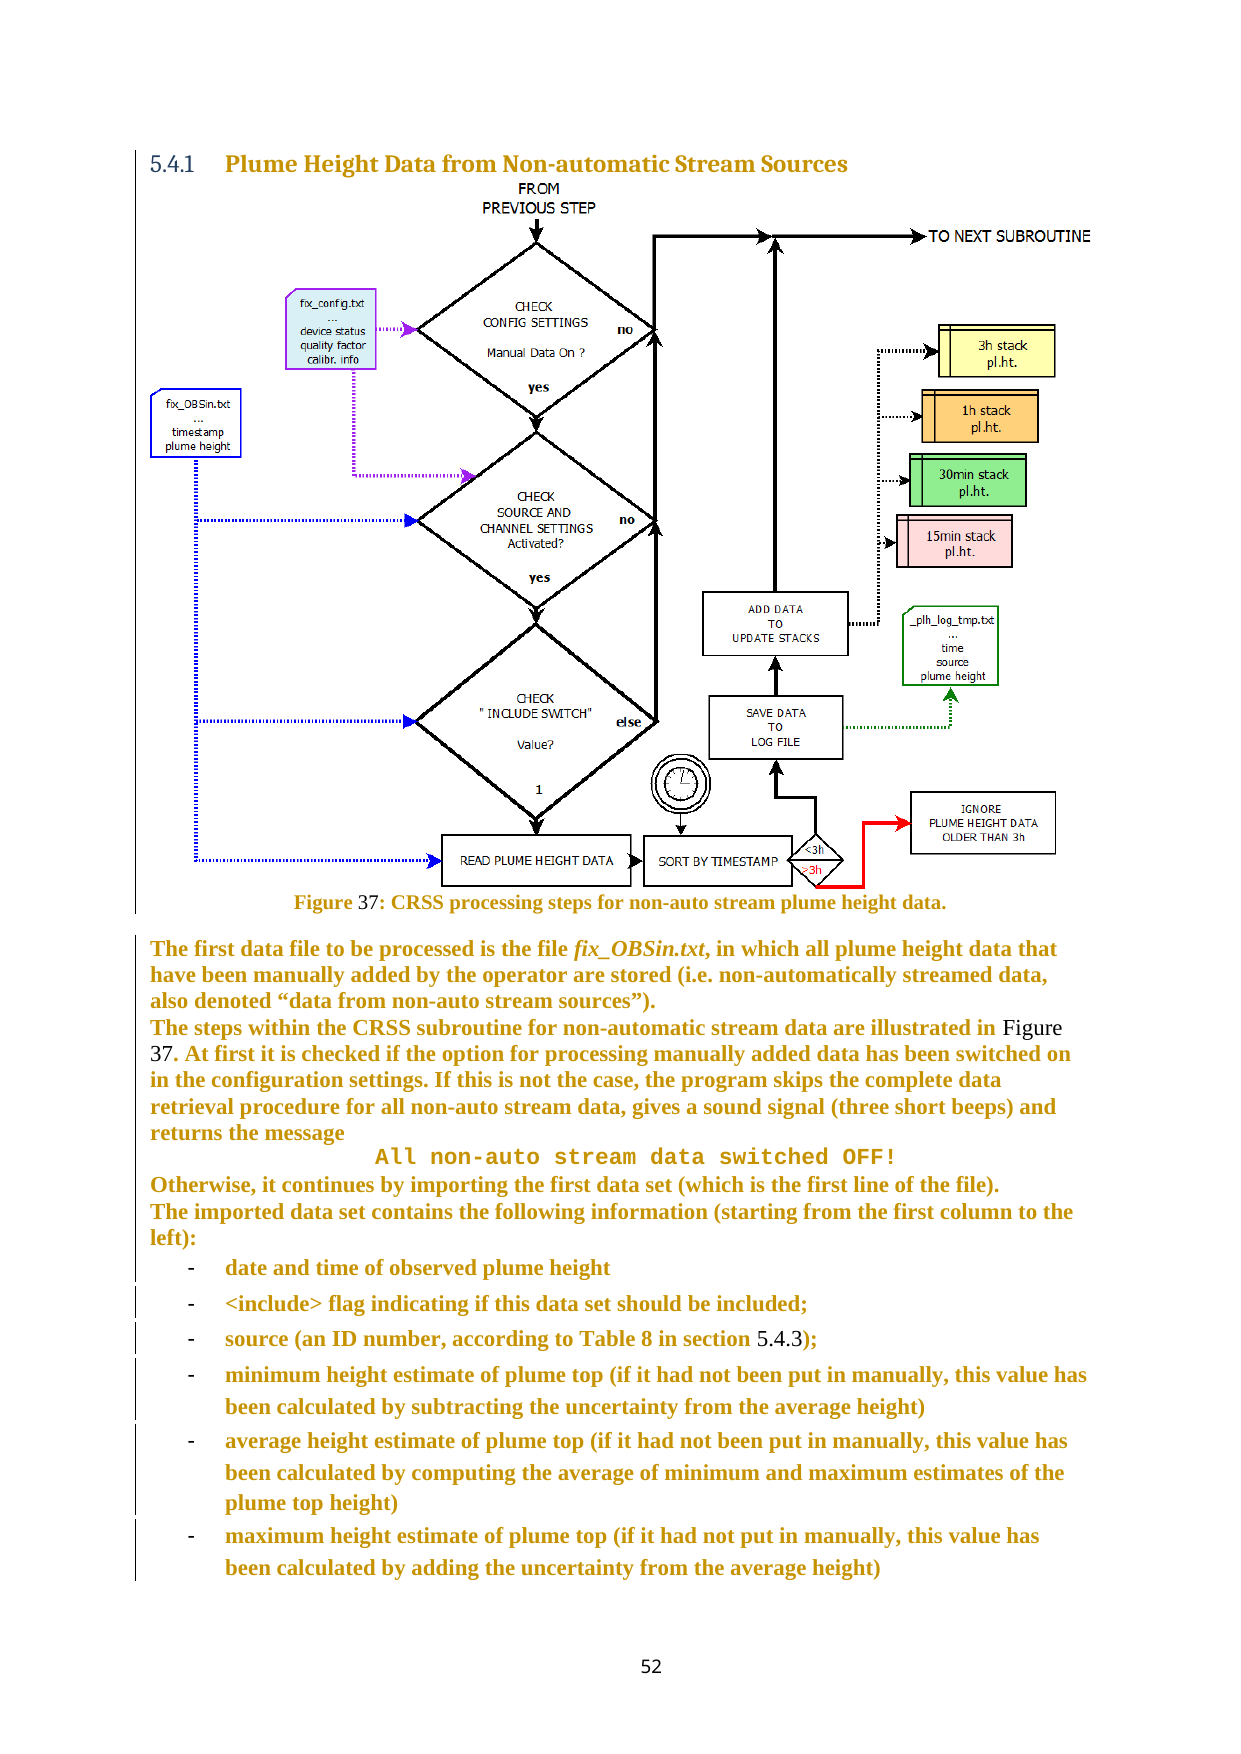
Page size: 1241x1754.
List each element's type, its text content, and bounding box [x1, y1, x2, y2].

text Figure 37: CRSS processing steps for non-auto stream plume height data. [150, 890, 1090, 914]
list source (an ID number, according to Table 8 in section 5.4.3); [187, 1322, 1090, 1354]
text The first data file to be processed is the file fix_OBSin.txt, in which all plume height data that have been manually added by the operator are stored (i.e. non-automatically streamed data, also denoted “data from non-auto stream sources”). [150, 935, 1090, 1014]
list date and time of observed plume height [187, 1251, 1090, 1282]
list <include> flag indicating if this data set should be included; [187, 1286, 1090, 1318]
list minimum height estimate of plume top (if it had not been put in manually, this value has been calculated by subtracting the uncertainty from the average height) [187, 1358, 1090, 1420]
text The imported data set contains the following information (starting from the first column to the left): [150, 1198, 1090, 1251]
list average height estimate of plume top (if it had not been put in manually, this value has been calculated by computing the average of minimum and maximum estimates of the plume top height) [187, 1424, 1090, 1515]
text The steps within the CRSS subroutine for non-automatic stream data are illustrated in Figure 37. At first it is checked if the option for processing manually added data has been switched on in the configuration settings. If this is not the case, the program skips the complete data retrieval procedure for all non-auto stream data, gives a sound signal (three short beeps) and returns the message [150, 1014, 1090, 1146]
picture [150, 178, 1091, 890]
list maximum height estimate of plume top (if it had not put in manually, this value has been calculated by adding the uncertainty from the average height) [187, 1519, 1090, 1581]
text Otherwise, it continues by importing the first data set (which is the first line of the file). [150, 1171, 1090, 1198]
text All non-auto stream data switched OFF! [300, 1146, 1090, 1171]
subtitle Plume Height Data from Non-automatic Stream Sources [150, 150, 1090, 178]
